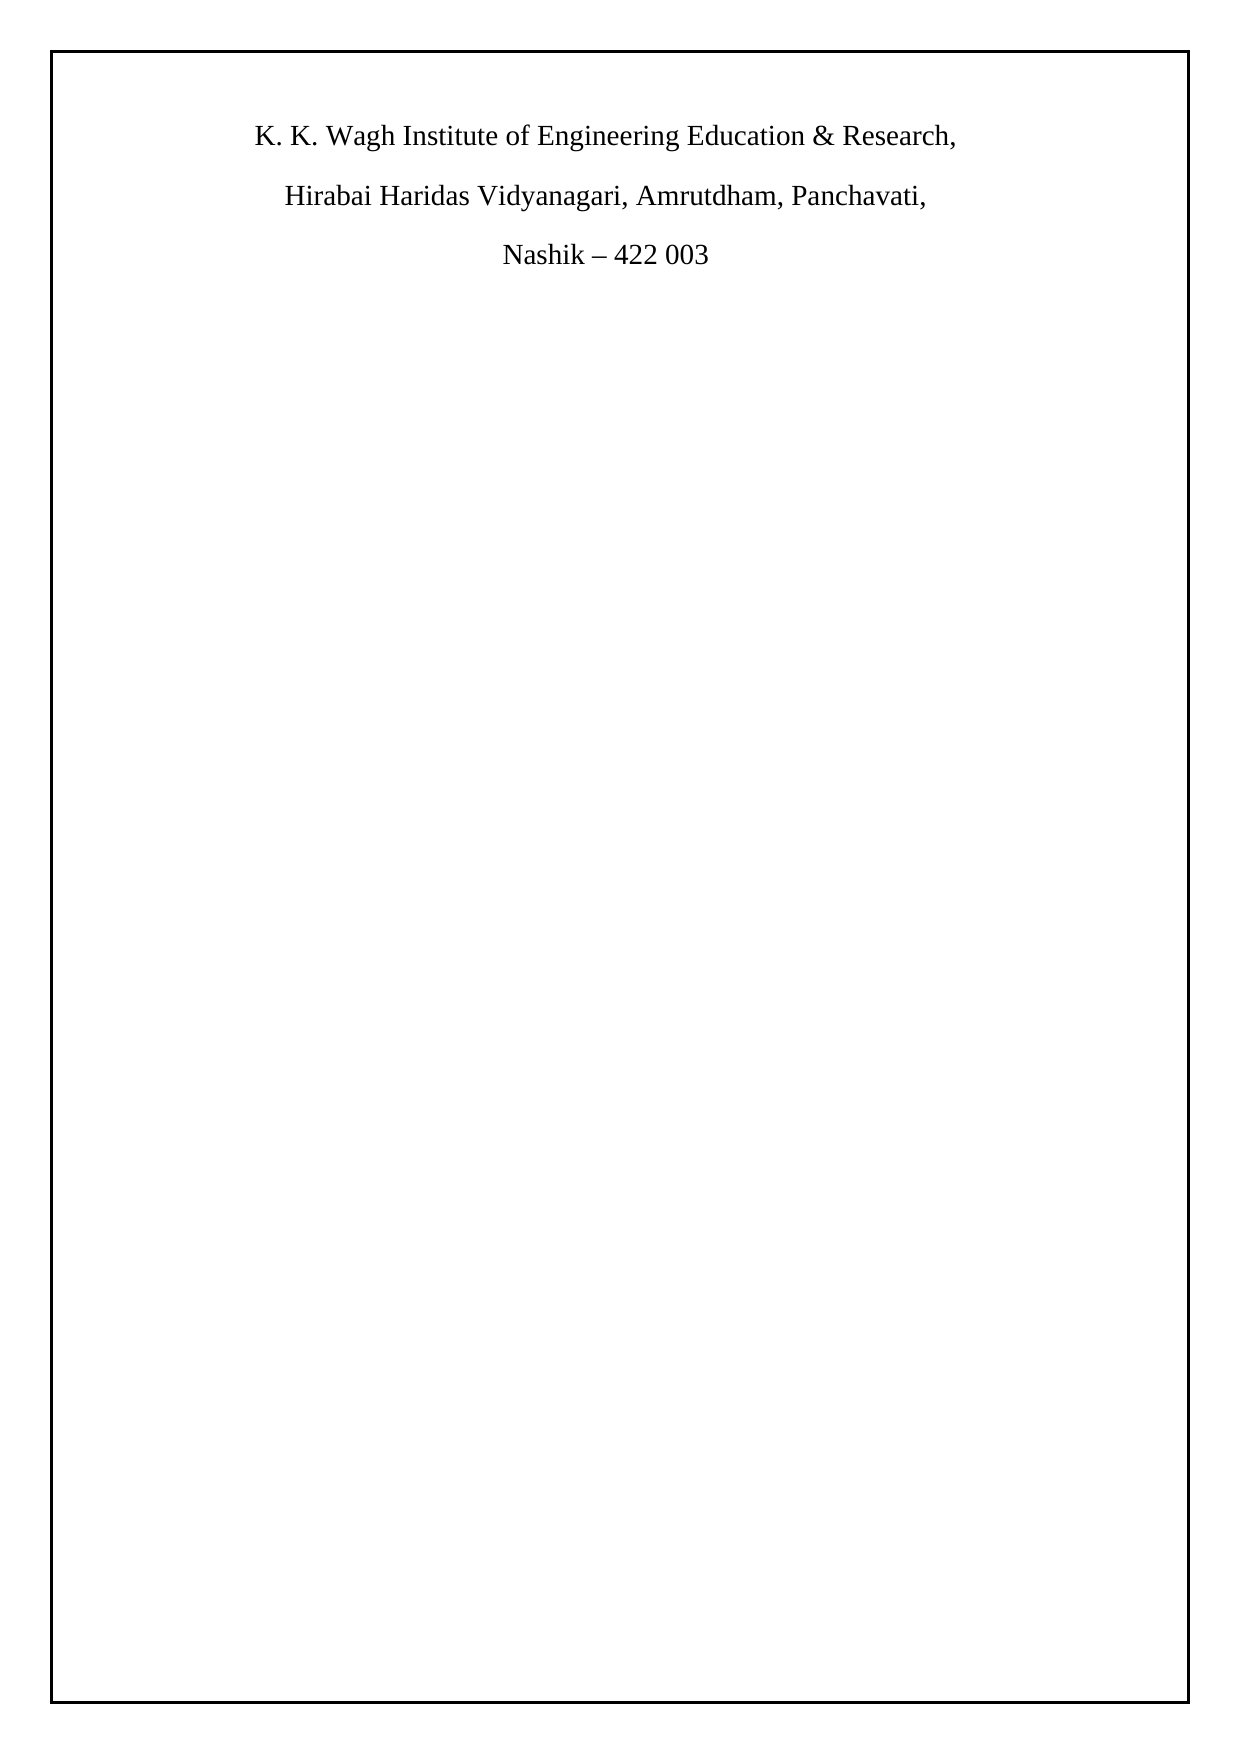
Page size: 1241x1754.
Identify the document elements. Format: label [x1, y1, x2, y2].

table_header [78, 118, 1134, 295]
